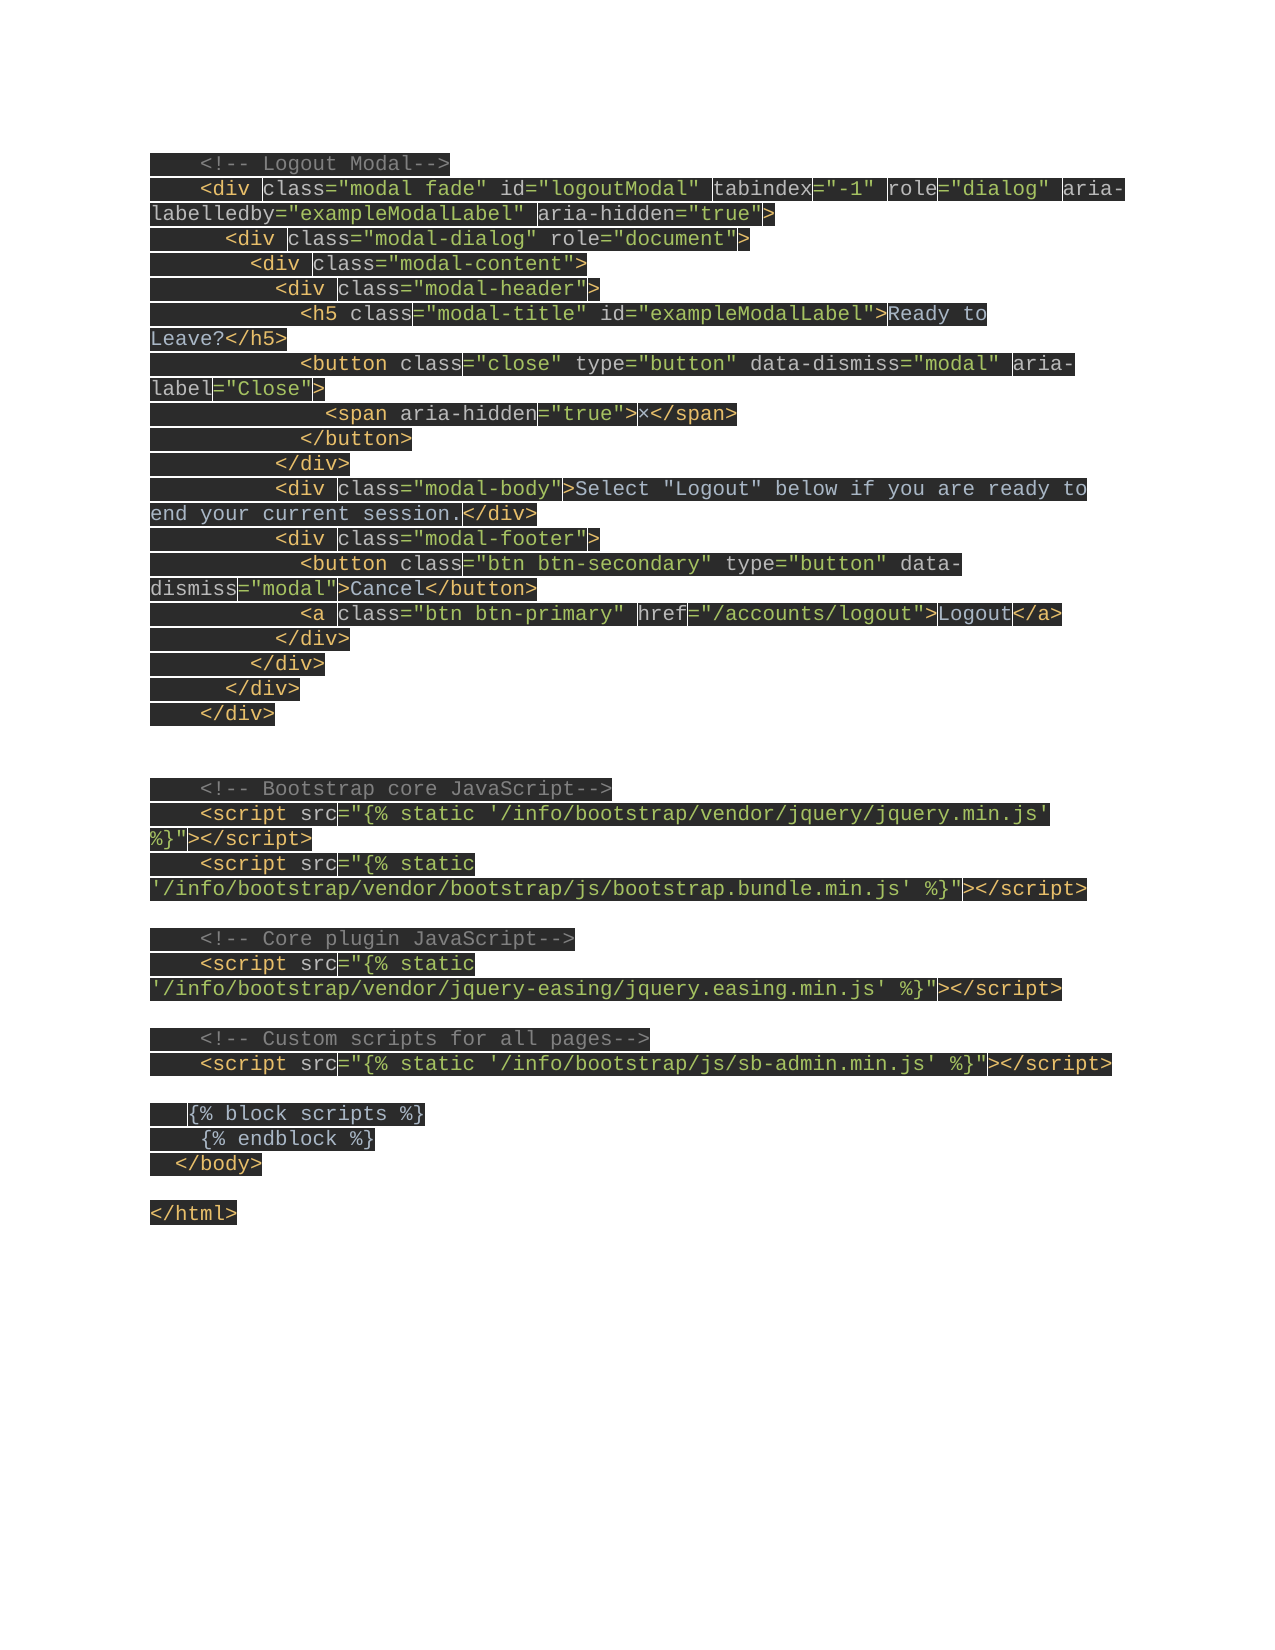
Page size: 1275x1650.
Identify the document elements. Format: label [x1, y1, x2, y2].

text [150, 150, 1125, 1225]
